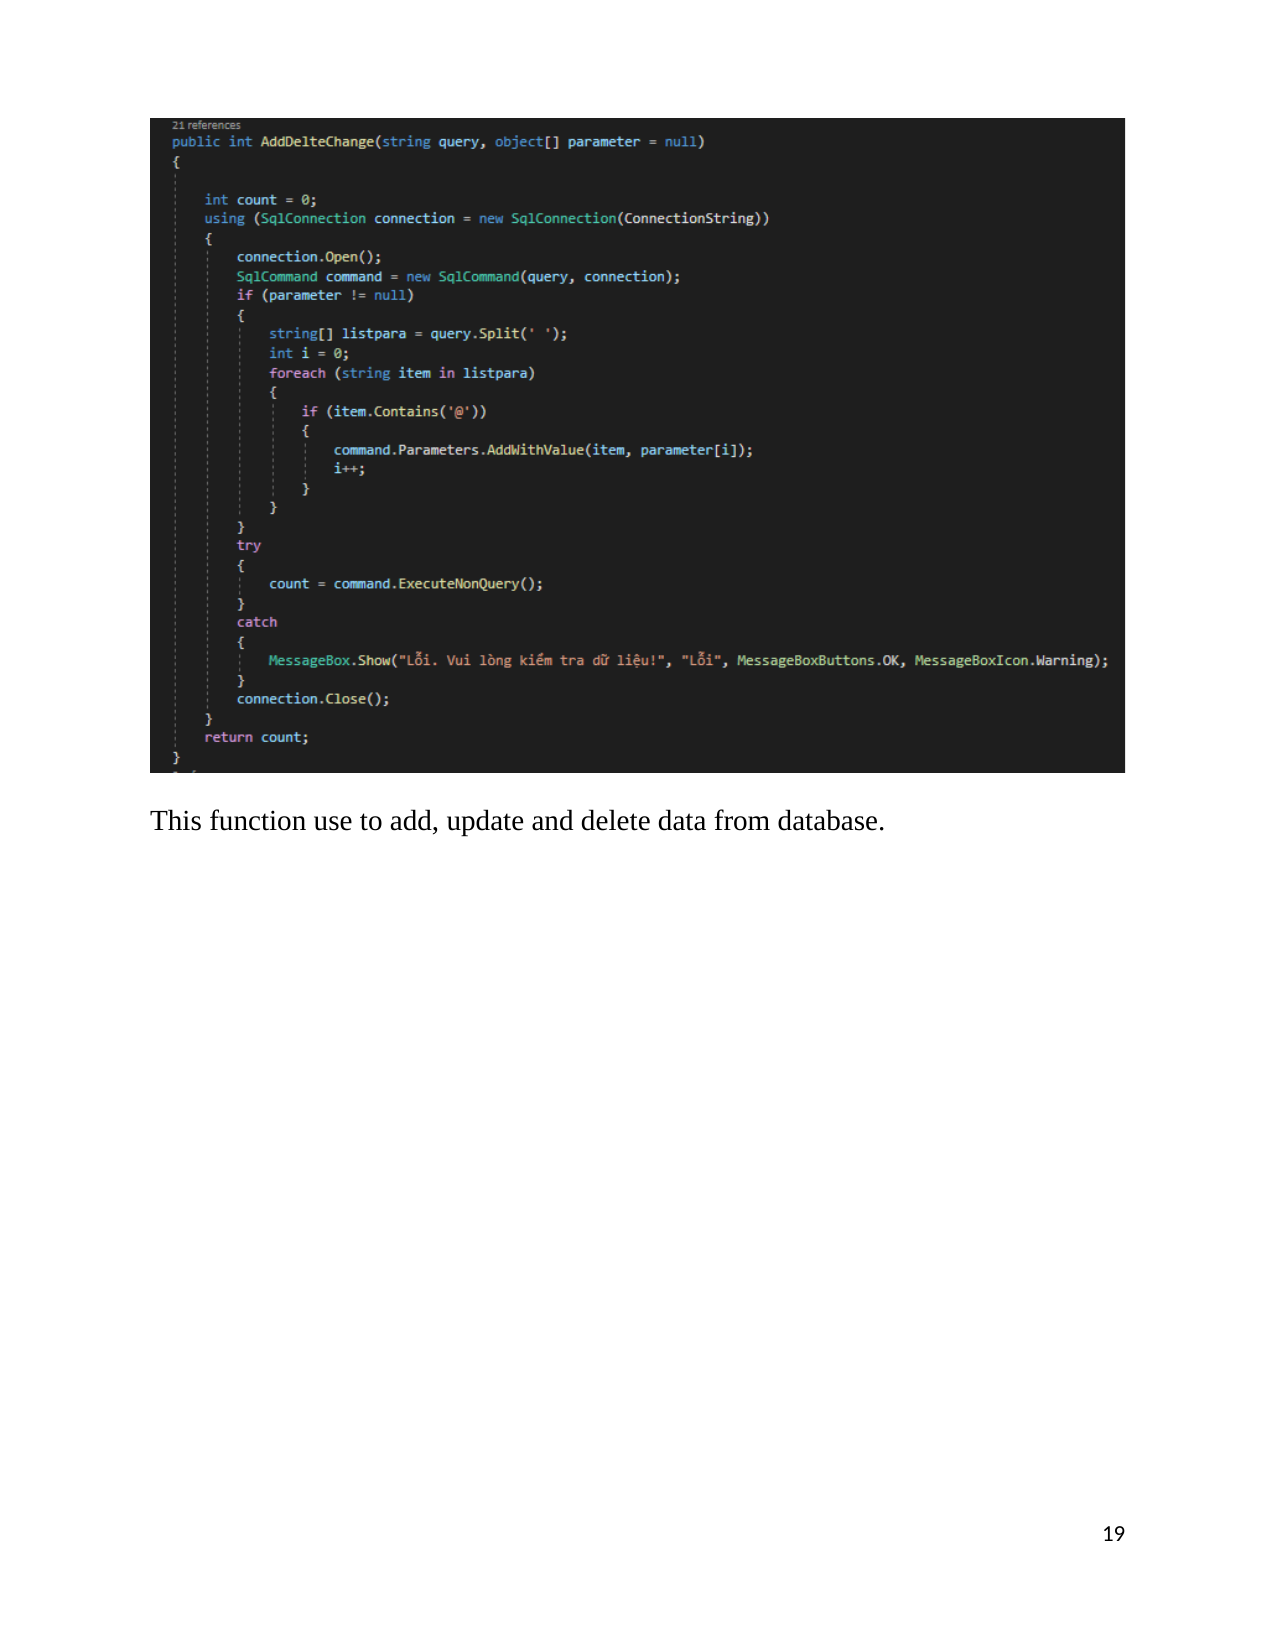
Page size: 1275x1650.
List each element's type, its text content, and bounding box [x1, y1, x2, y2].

text This function use to add, update and delete data from database. [150, 803, 1125, 837]
picture [150, 118, 1125, 773]
